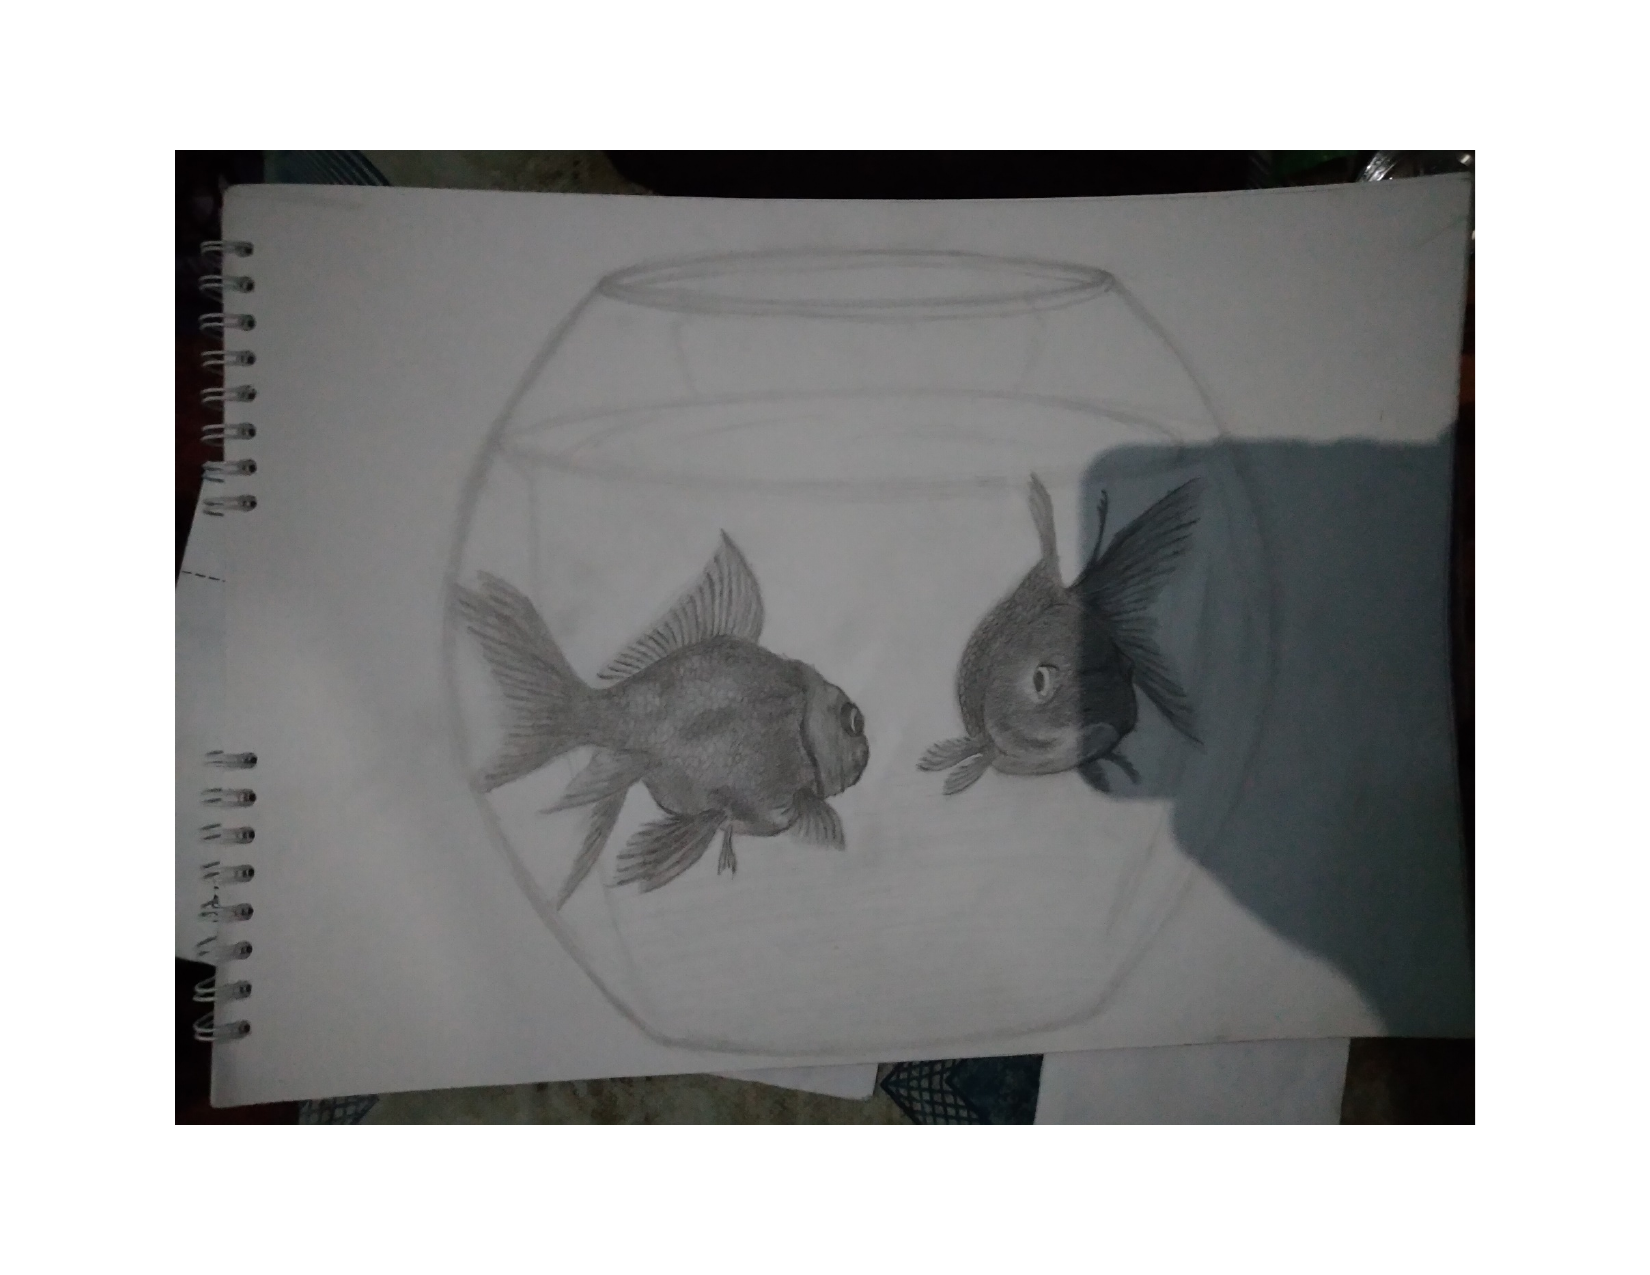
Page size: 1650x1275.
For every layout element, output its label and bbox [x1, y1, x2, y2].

picture [175, 150, 1475, 1125]
